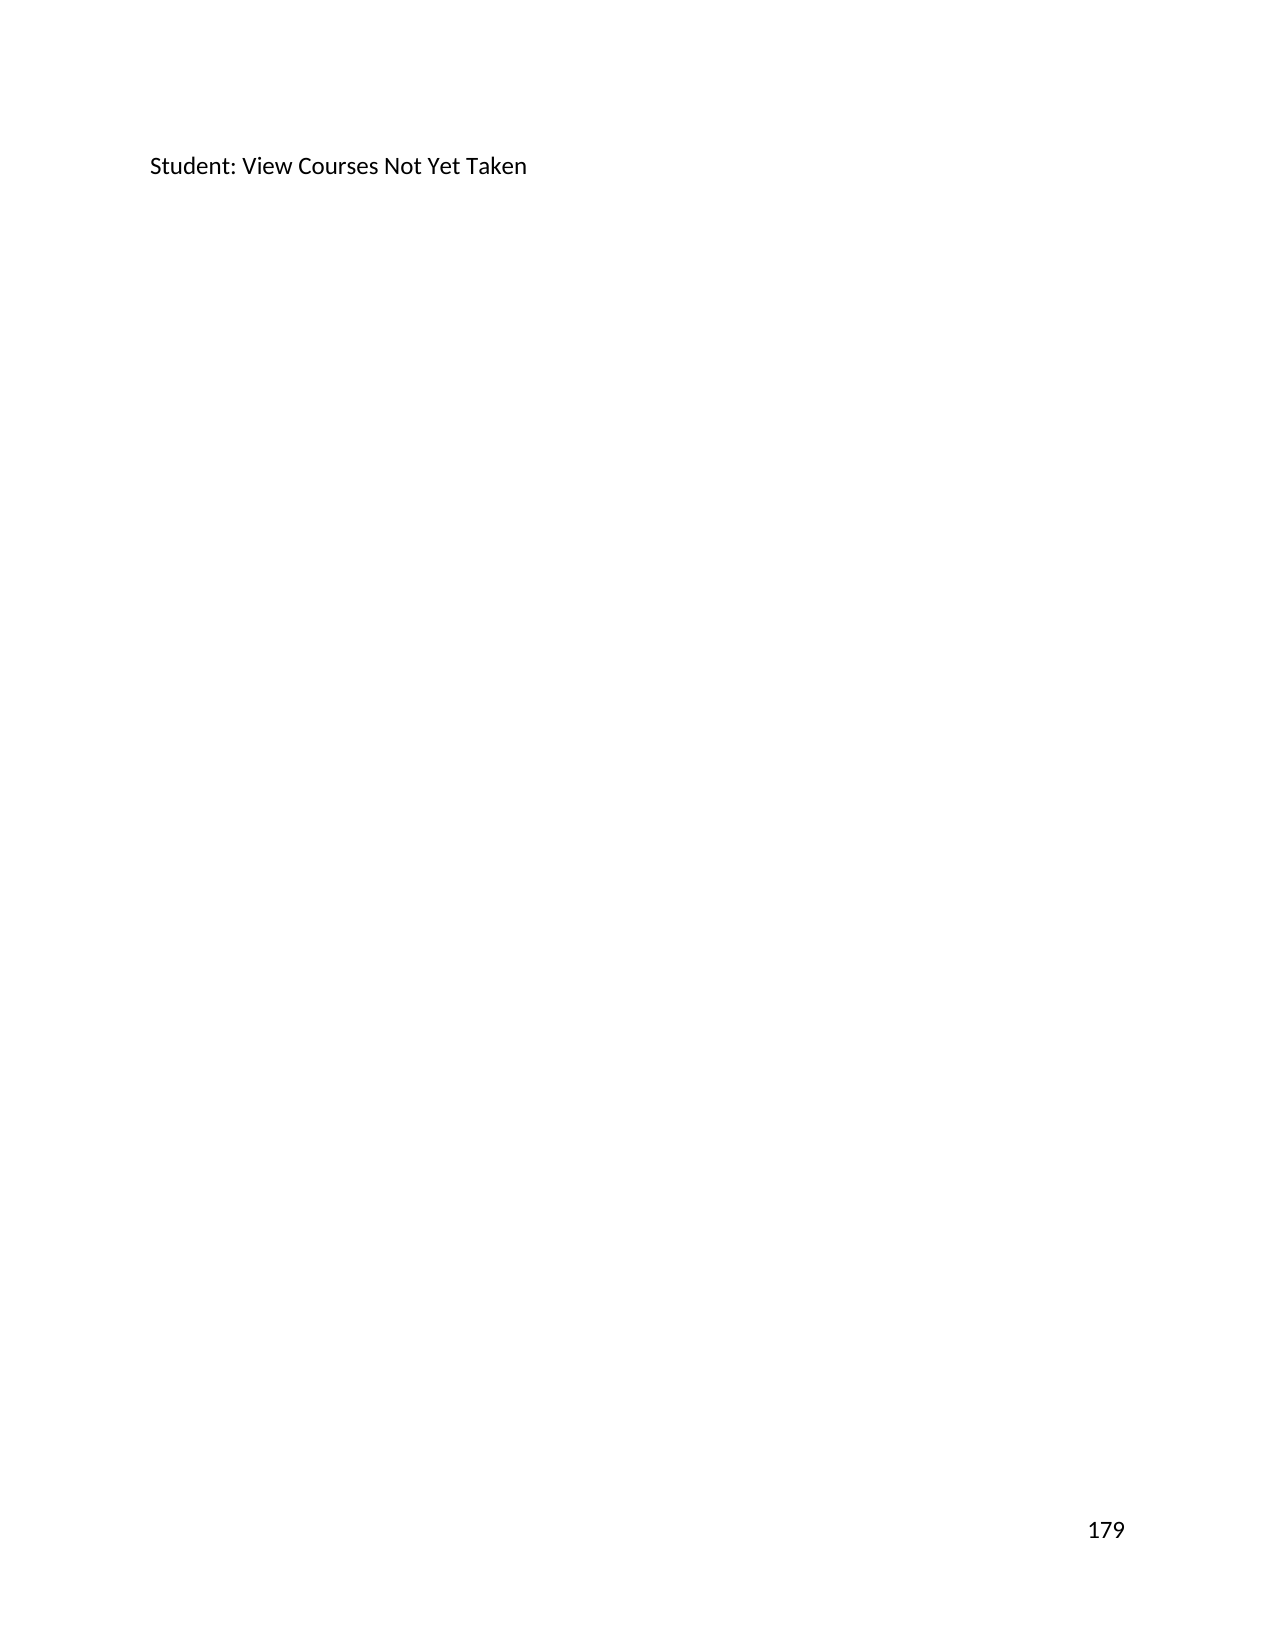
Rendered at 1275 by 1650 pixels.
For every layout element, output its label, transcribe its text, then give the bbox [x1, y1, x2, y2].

text Student: View Courses Not Yet Taken [150, 150, 1125, 181]
